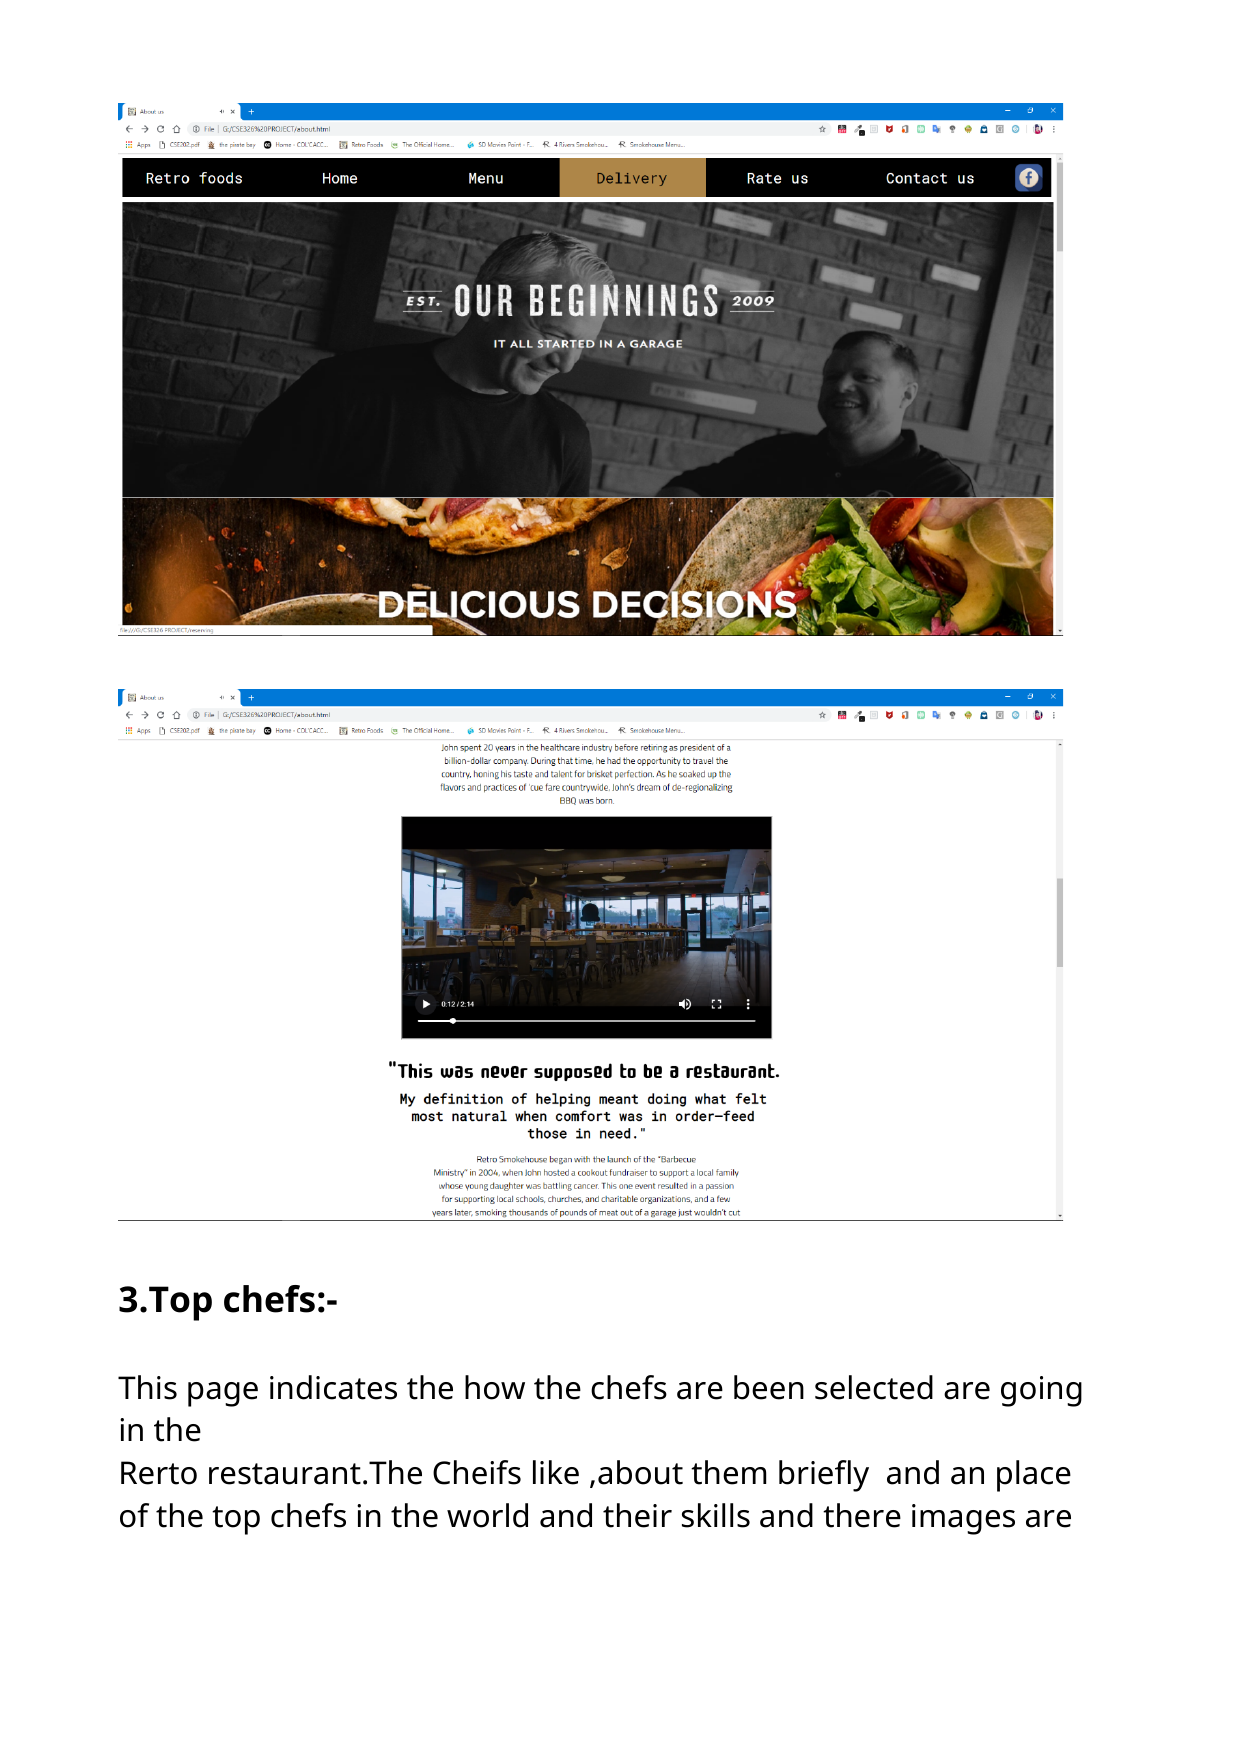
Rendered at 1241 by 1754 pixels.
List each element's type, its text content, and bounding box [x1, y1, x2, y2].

picture [118, 103, 1064, 636]
text 3.Top chefs:- [118, 1275, 1093, 1323]
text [118, 1451, 1093, 1536]
picture [118, 689, 1064, 1221]
text This page indicates the how the chefs are been selected are going in the [118, 1366, 1093, 1451]
